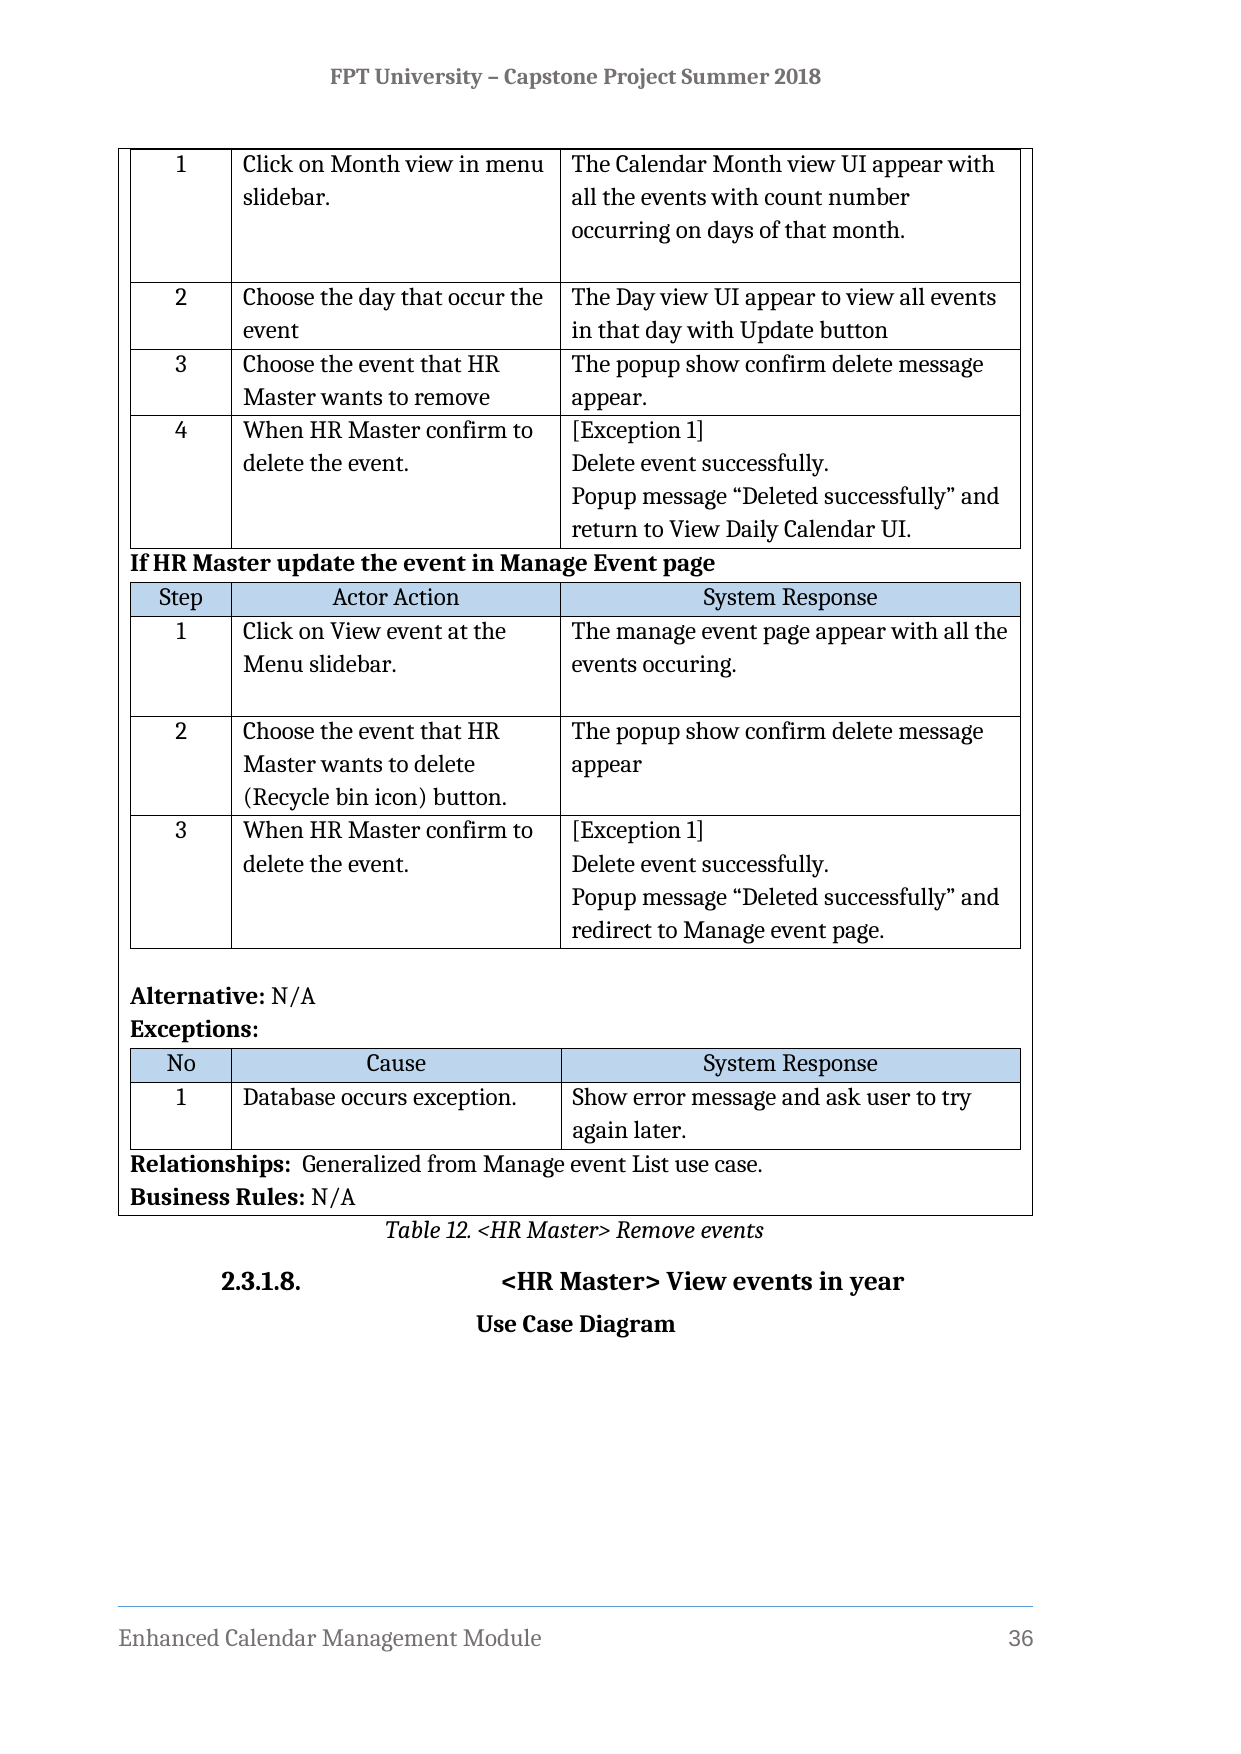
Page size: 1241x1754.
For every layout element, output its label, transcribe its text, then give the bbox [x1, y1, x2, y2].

text Use Case Diagram [118, 1309, 1033, 1338]
text <HR Master> View events in year [221, 1266, 1033, 1297]
text Table 12. <HR Master> Remove events [118, 1216, 1033, 1245]
